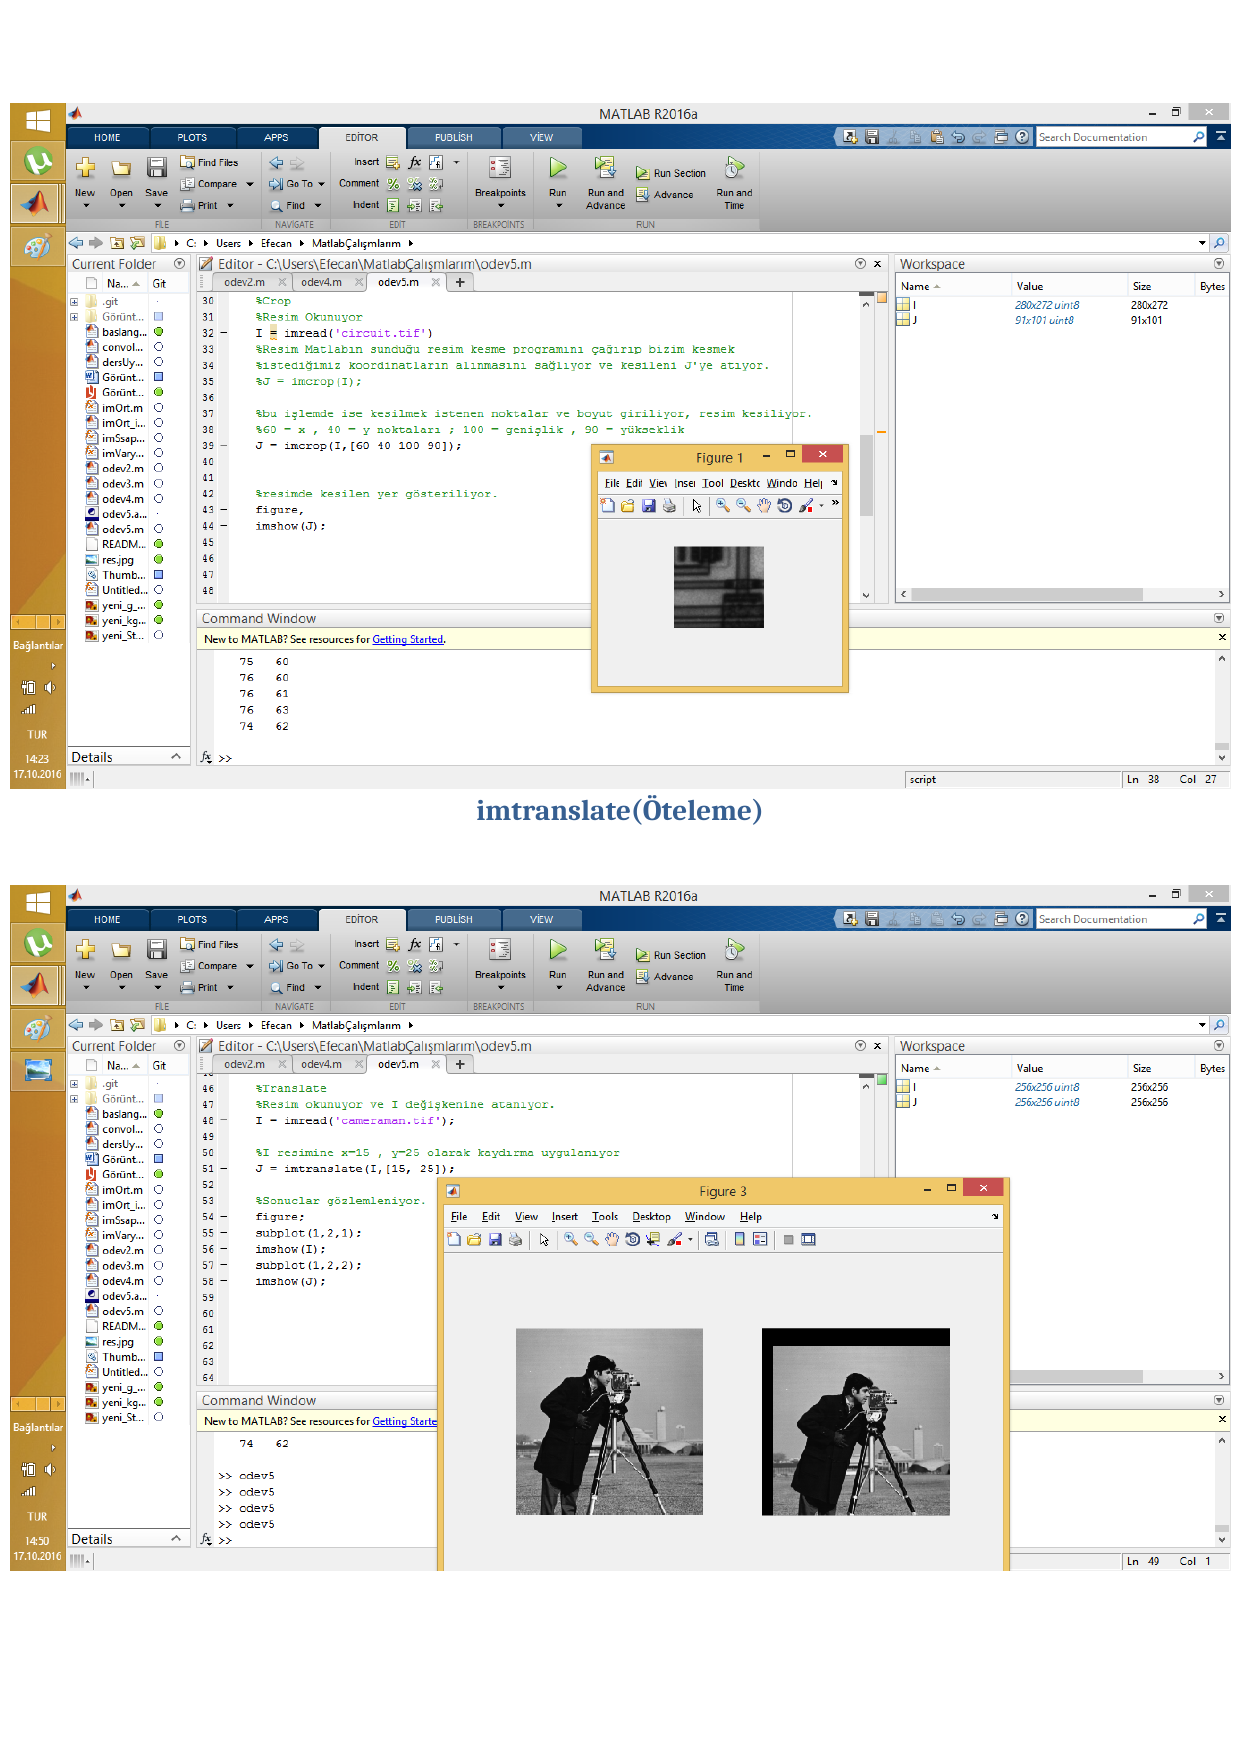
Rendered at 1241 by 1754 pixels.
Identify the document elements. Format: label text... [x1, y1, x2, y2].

picture [1165, 103, 1231, 789]
subtitle imtranslate(Öteleme) [75, 75, 1165, 828]
picture [10, 885, 1231, 1571]
picture [10, 103, 75, 789]
